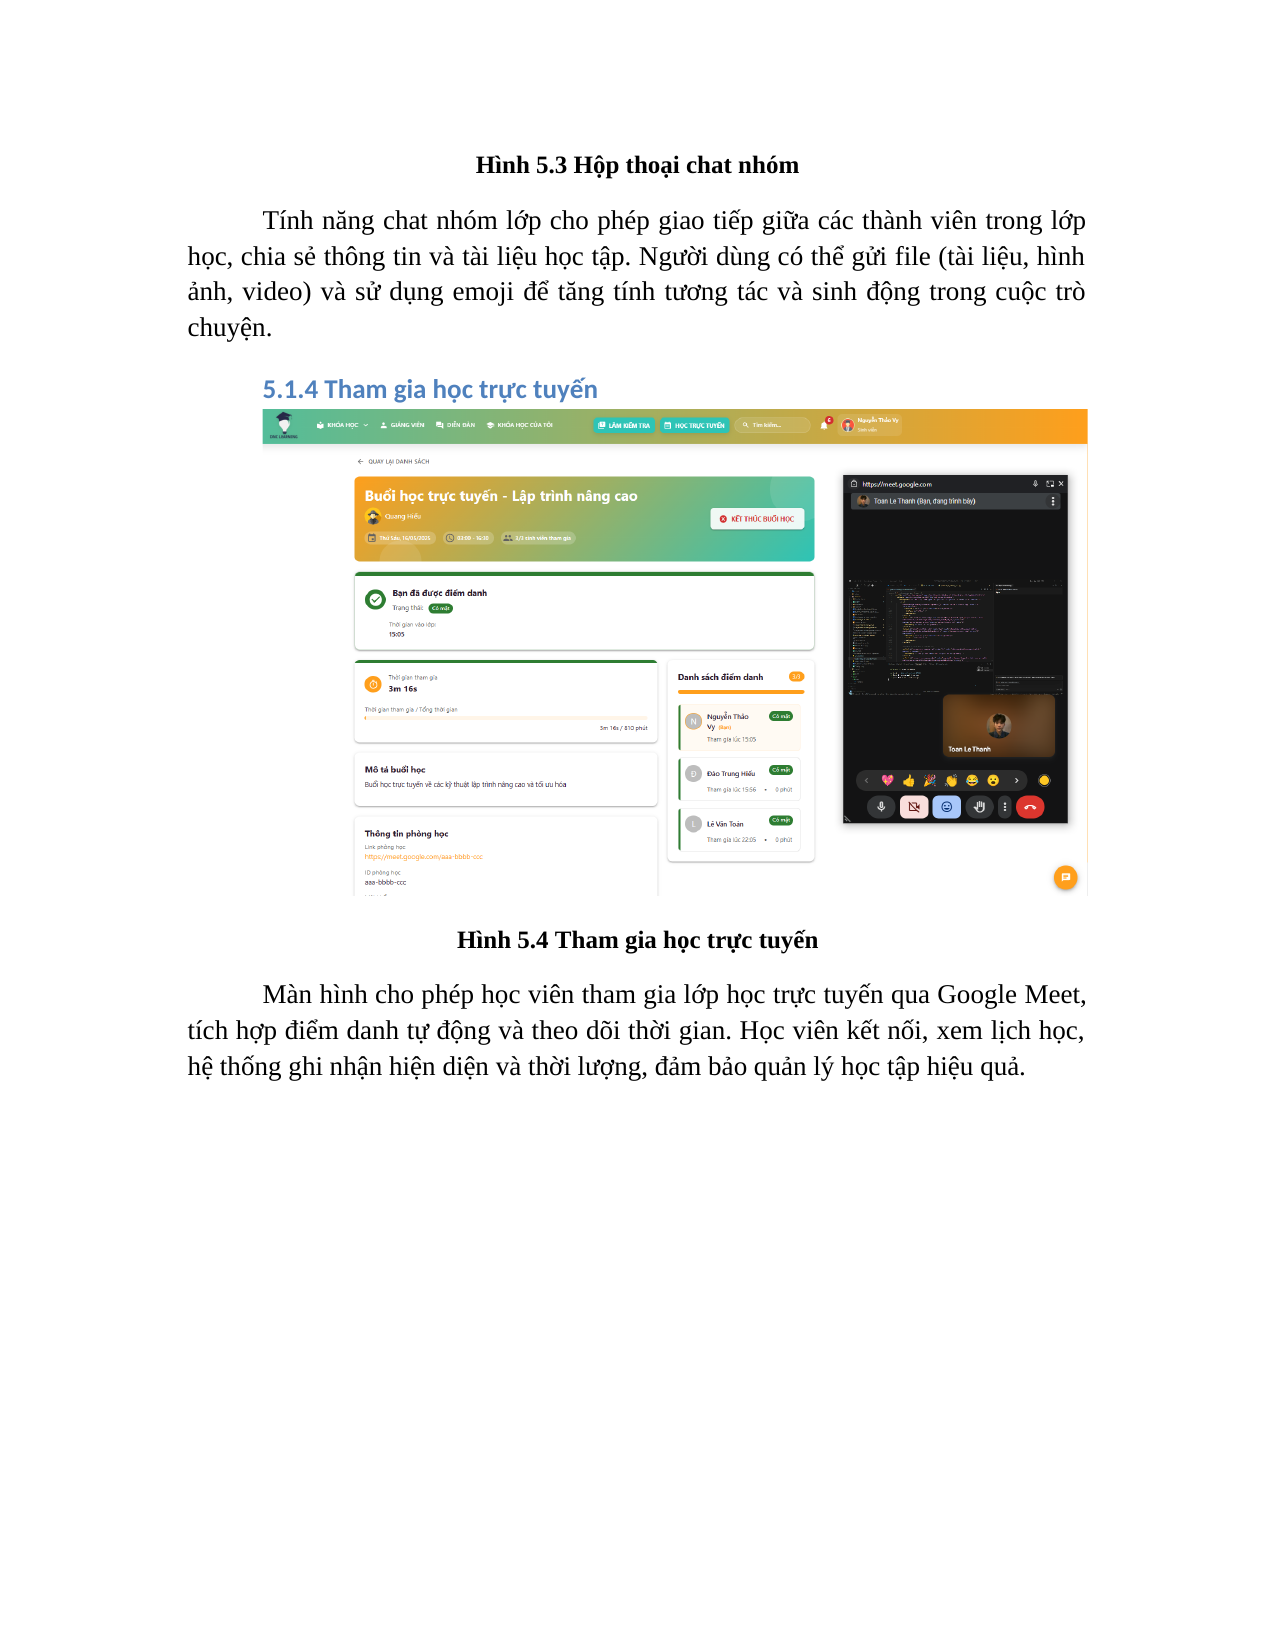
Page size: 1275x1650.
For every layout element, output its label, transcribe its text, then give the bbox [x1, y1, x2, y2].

text Tính năng chat nhóm lớp cho phép giao tiếp giữa các thành viên trong lớp học, chia sẻ thông tin và tài liệu học tập. Người dùng có thể gửi file (tài liệu, hình ảnh, video) và sử dụng emoji để tăng tính tương tác và sinh động trong cuộc trò chuyện. [187, 204, 1087, 342]
text Hình 5.3 Hộp thoại chat nhóm [187, 150, 1087, 179]
subtitle 5.1.4 Tham gia học trực tuyến [187, 372, 1087, 405]
text Hình 5.4 Tham gia học trực tuyến [187, 925, 1087, 953]
picture [262, 409, 1088, 896]
text Màn hình cho phép học viên tham gia lớp học trực tuyến qua Google Meet, tích hợp điểm danh tự động và theo dõi thời gian. Học viên kết nối, xem lịch học, hệ thống ghi nhận hiện diện và thời lượng, đảm bảo quản lý học tập hiệu quả. [187, 979, 1087, 1081]
